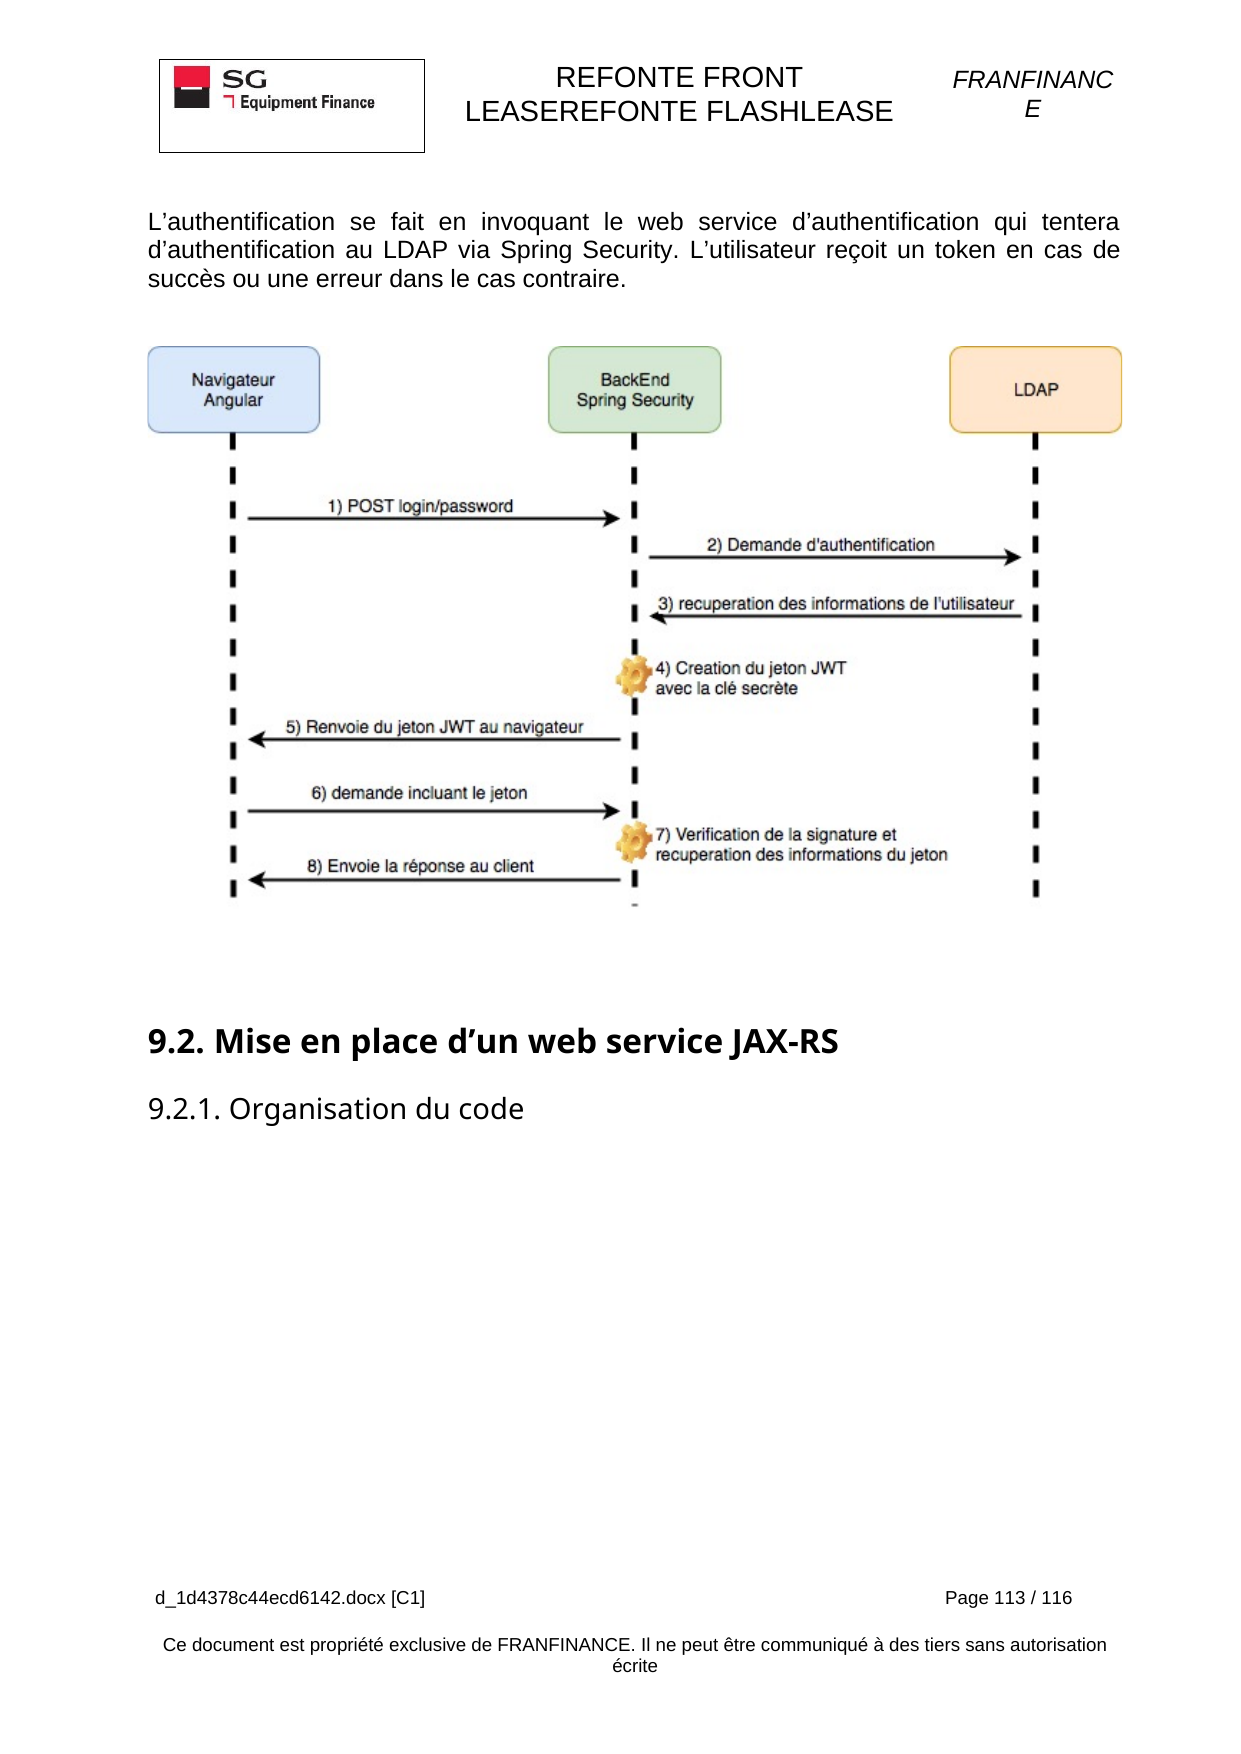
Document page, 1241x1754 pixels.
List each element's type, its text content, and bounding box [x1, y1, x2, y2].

text L’authentification se fait en invoquant le web service d’authentification qui tentera d’authentification au LDAP via Spring Security. L’utilisateur reçoit un token en cas de succès ou une erreur dans le cas contraire. [148, 207, 1122, 293]
subtitle Organisation du code [148, 1088, 1122, 1128]
subtitle Mise en place d’un web service JAX-RS [148, 1018, 1122, 1063]
picture [147, 346, 1123, 911]
